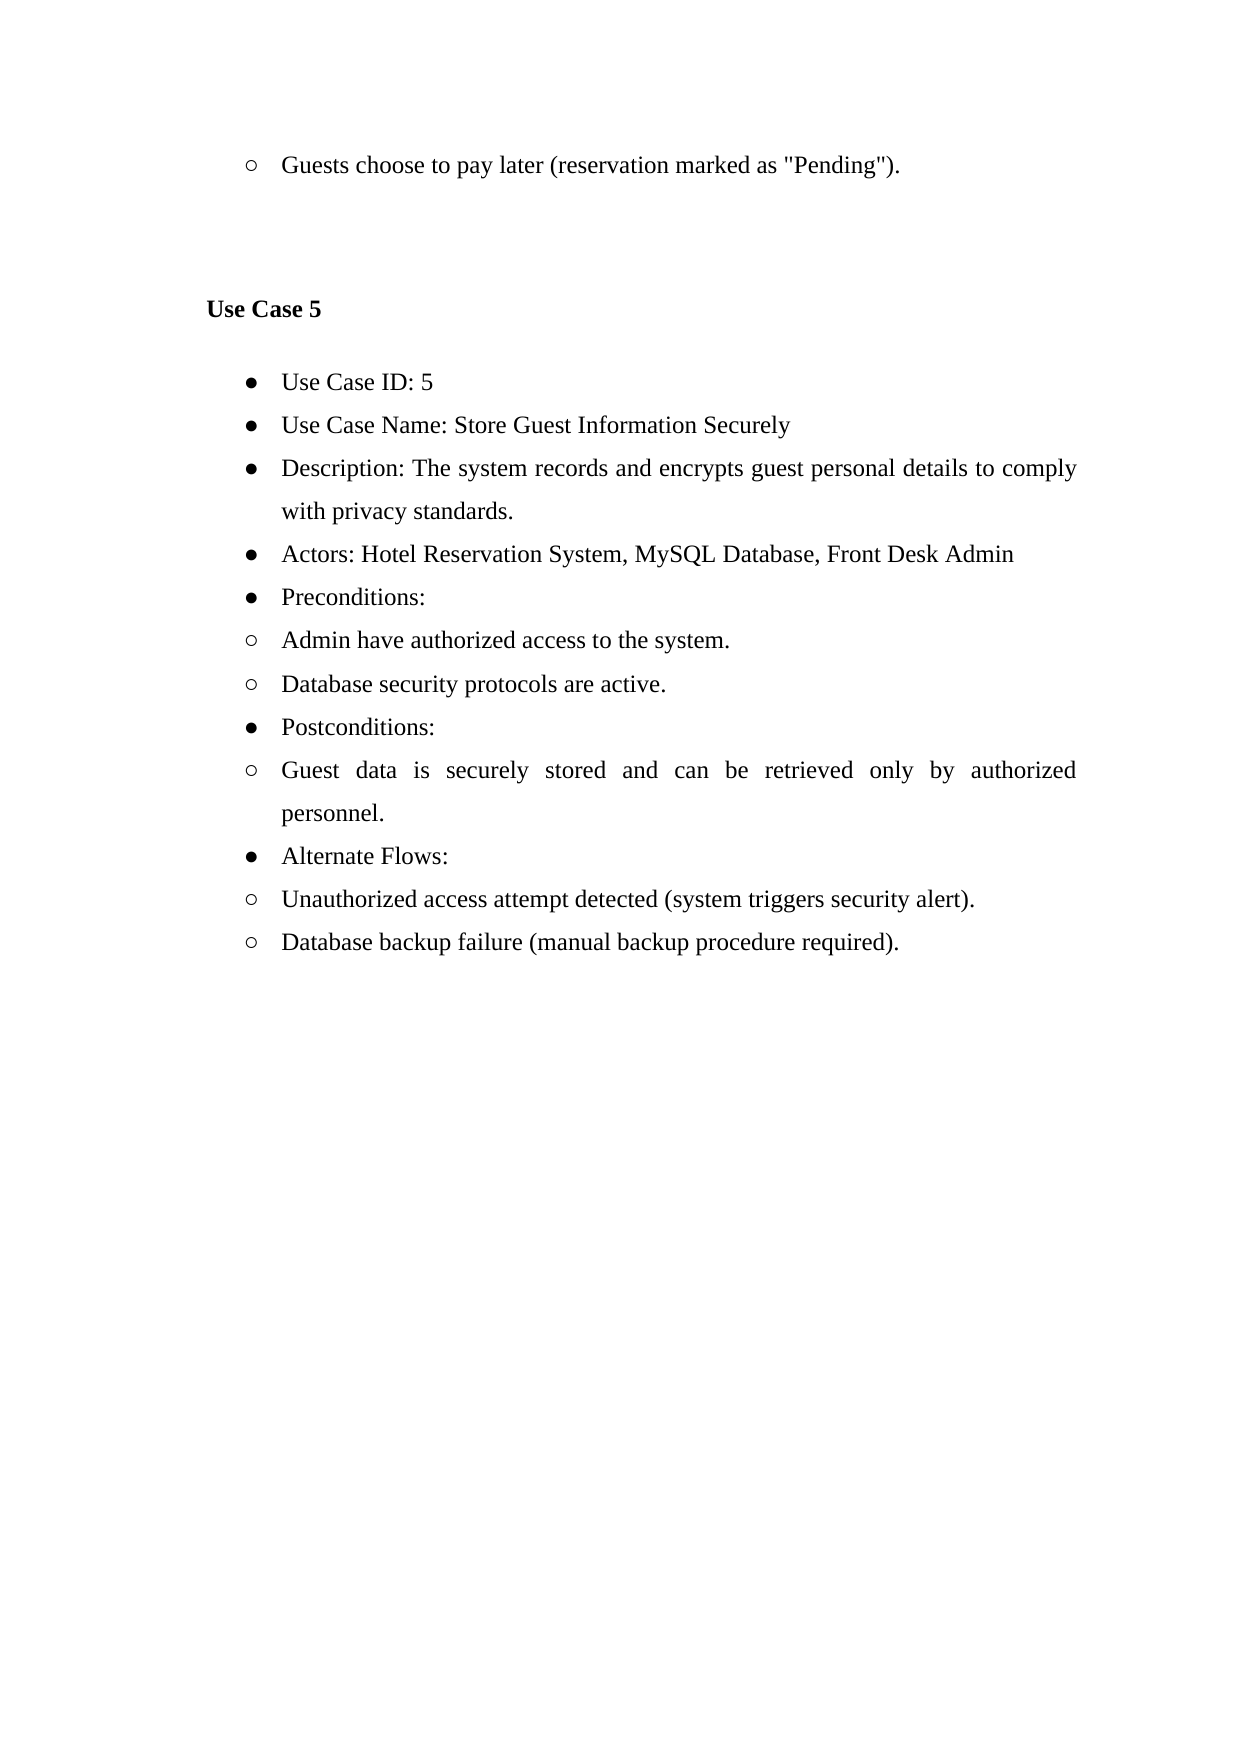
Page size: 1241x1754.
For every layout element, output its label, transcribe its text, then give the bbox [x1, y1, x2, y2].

list Use Case ID: 5 [244, 367, 1078, 396]
list Database security protocols are active. [244, 669, 1078, 697]
list Alternate Flows: [244, 841, 1078, 870]
list Actors: Hotel Reservation System, MySQL Database, Front Desk Admin [244, 539, 1078, 568]
list Use Case Name: Store Guest Information Securely [244, 410, 1078, 439]
text Use Case 5 [206, 294, 1078, 323]
list Guests choose to pay later (reservation marked as "Pending"). [244, 150, 1078, 179]
list Preconditions: [244, 582, 1078, 611]
list Guest data is securely stored and can be retrieved only by authorized personnel. [244, 755, 1078, 827]
list Admin have authorized access to the system. [244, 626, 1078, 654]
list Database backup failure (manual backup procedure required). [244, 927, 1078, 956]
list Unauthorized access attempt detected (system triggers security alert). [244, 884, 1078, 913]
list Postconditions: [244, 712, 1078, 741]
list Description: The system records and encrypts guest personal details to comply with privacy standards. [244, 453, 1078, 525]
